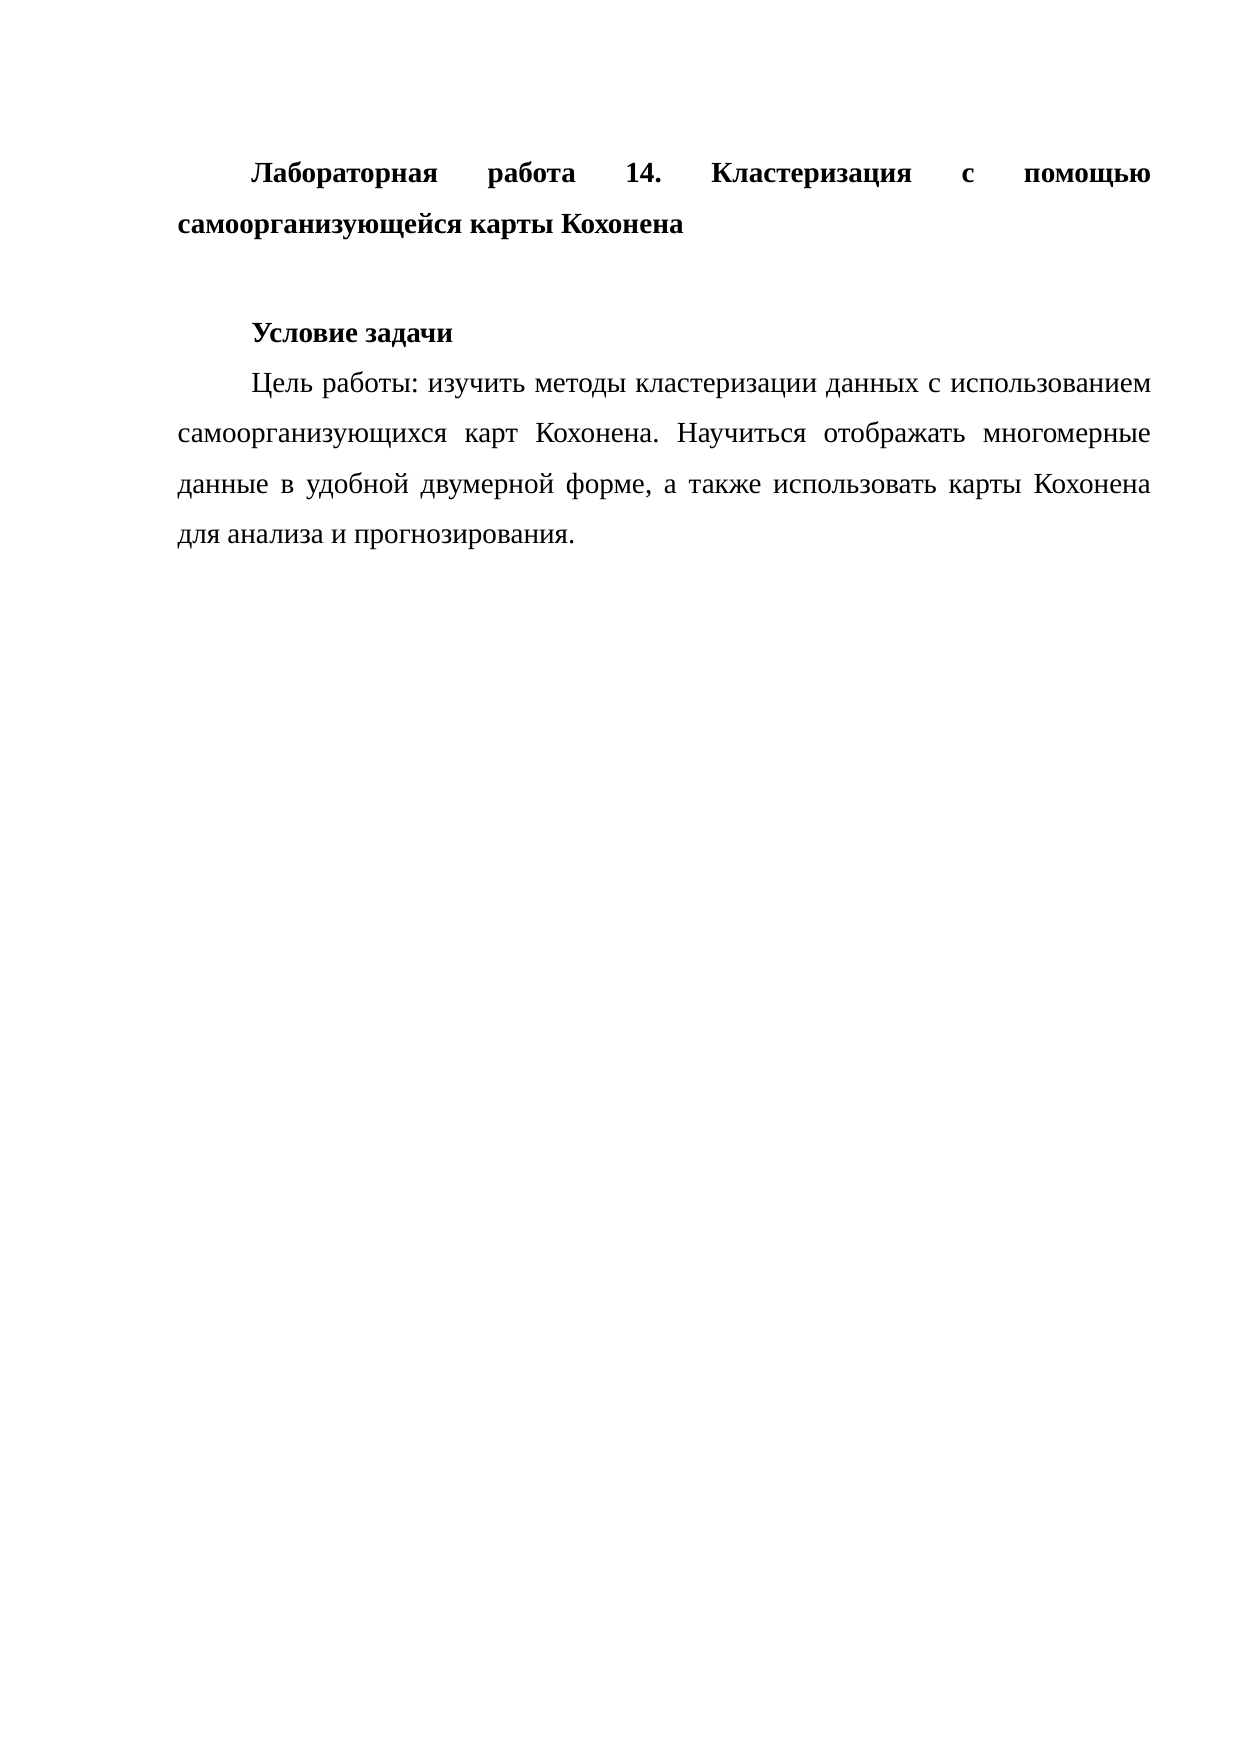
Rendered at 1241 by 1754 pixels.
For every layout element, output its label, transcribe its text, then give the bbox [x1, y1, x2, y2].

subtitle Лабораторная работа 14. Кластеризация с помощью самоорганизующейся карты Кохонена [177, 156, 1152, 239]
subtitle Условие задачи [251, 315, 1152, 348]
text Цель работы: изучить методы кластеризации данных с использованием самоорганизующихся карт Кохонена. Научиться отображать многомерные данные в удобной двумерной форме, а также использовать карты Кохонена для анализа и прогнозирования. [177, 365, 1152, 550]
